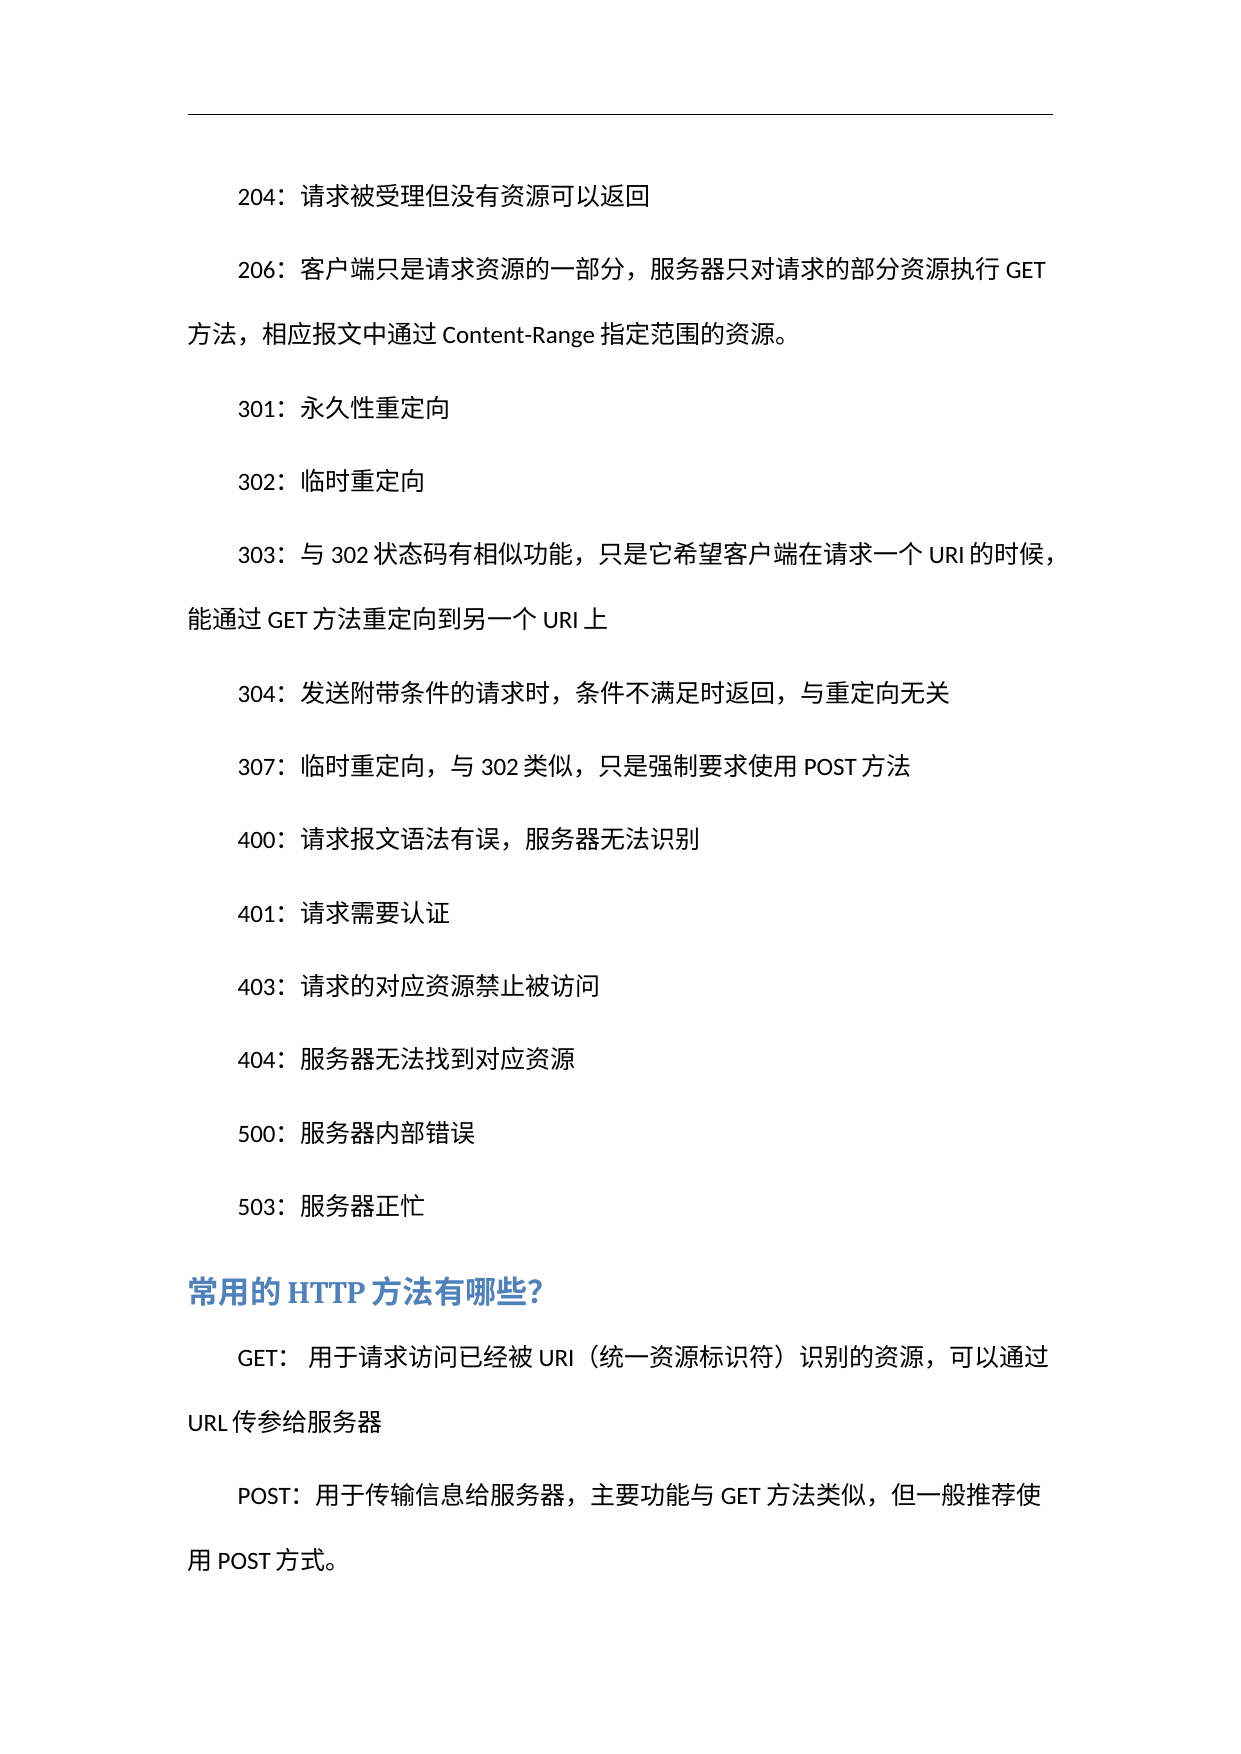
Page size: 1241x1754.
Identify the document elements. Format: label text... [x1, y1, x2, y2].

text 400：请求报文语法有误，服务器无法识别 [187, 805, 1053, 870]
text 401：请求需要认证 [187, 879, 1053, 944]
subtitle 常用的HTTP方法有哪些？ [187, 1258, 1053, 1323]
text 503：服务器正忙 [187, 1172, 1053, 1237]
text 307：临时重定向，与302类似，只是强制要求使用POST方法 [187, 732, 1053, 797]
text GET： 用于请求访问已经被URI（统一资源标识符）识别的资源，可以通过URL传参给服务器 [187, 1323, 1053, 1453]
text 304：发送附带条件的请求时，条件不满足时返回，与重定向无关 [187, 659, 1053, 724]
text 500：服务器内部错误 [187, 1099, 1053, 1164]
text 303：与302状态码有相似功能，只是它希望客户端在请求一个URI的时候，能通过GET方法重定向到另一个URI上 [187, 520, 1053, 650]
text 301：永久性重定向 [187, 374, 1053, 439]
text 404：服务器无法找到对应资源 [187, 1025, 1053, 1090]
text 403：请求的对应资源禁止被访问 [187, 952, 1053, 1017]
text 302：临时重定向 [187, 447, 1053, 512]
text POST：用于传输信息给服务器，主要功能与GET方法类似，但一般推荐使用POST方式。 [187, 1461, 1053, 1591]
text 204：请求被受理但没有资源可以返回 [187, 162, 1053, 227]
text 206：客户端只是请求资源的一部分，服务器只对请求的部分资源执行GET方法，相应报文中通过Content-Range指定范围的资源。 [187, 235, 1053, 365]
